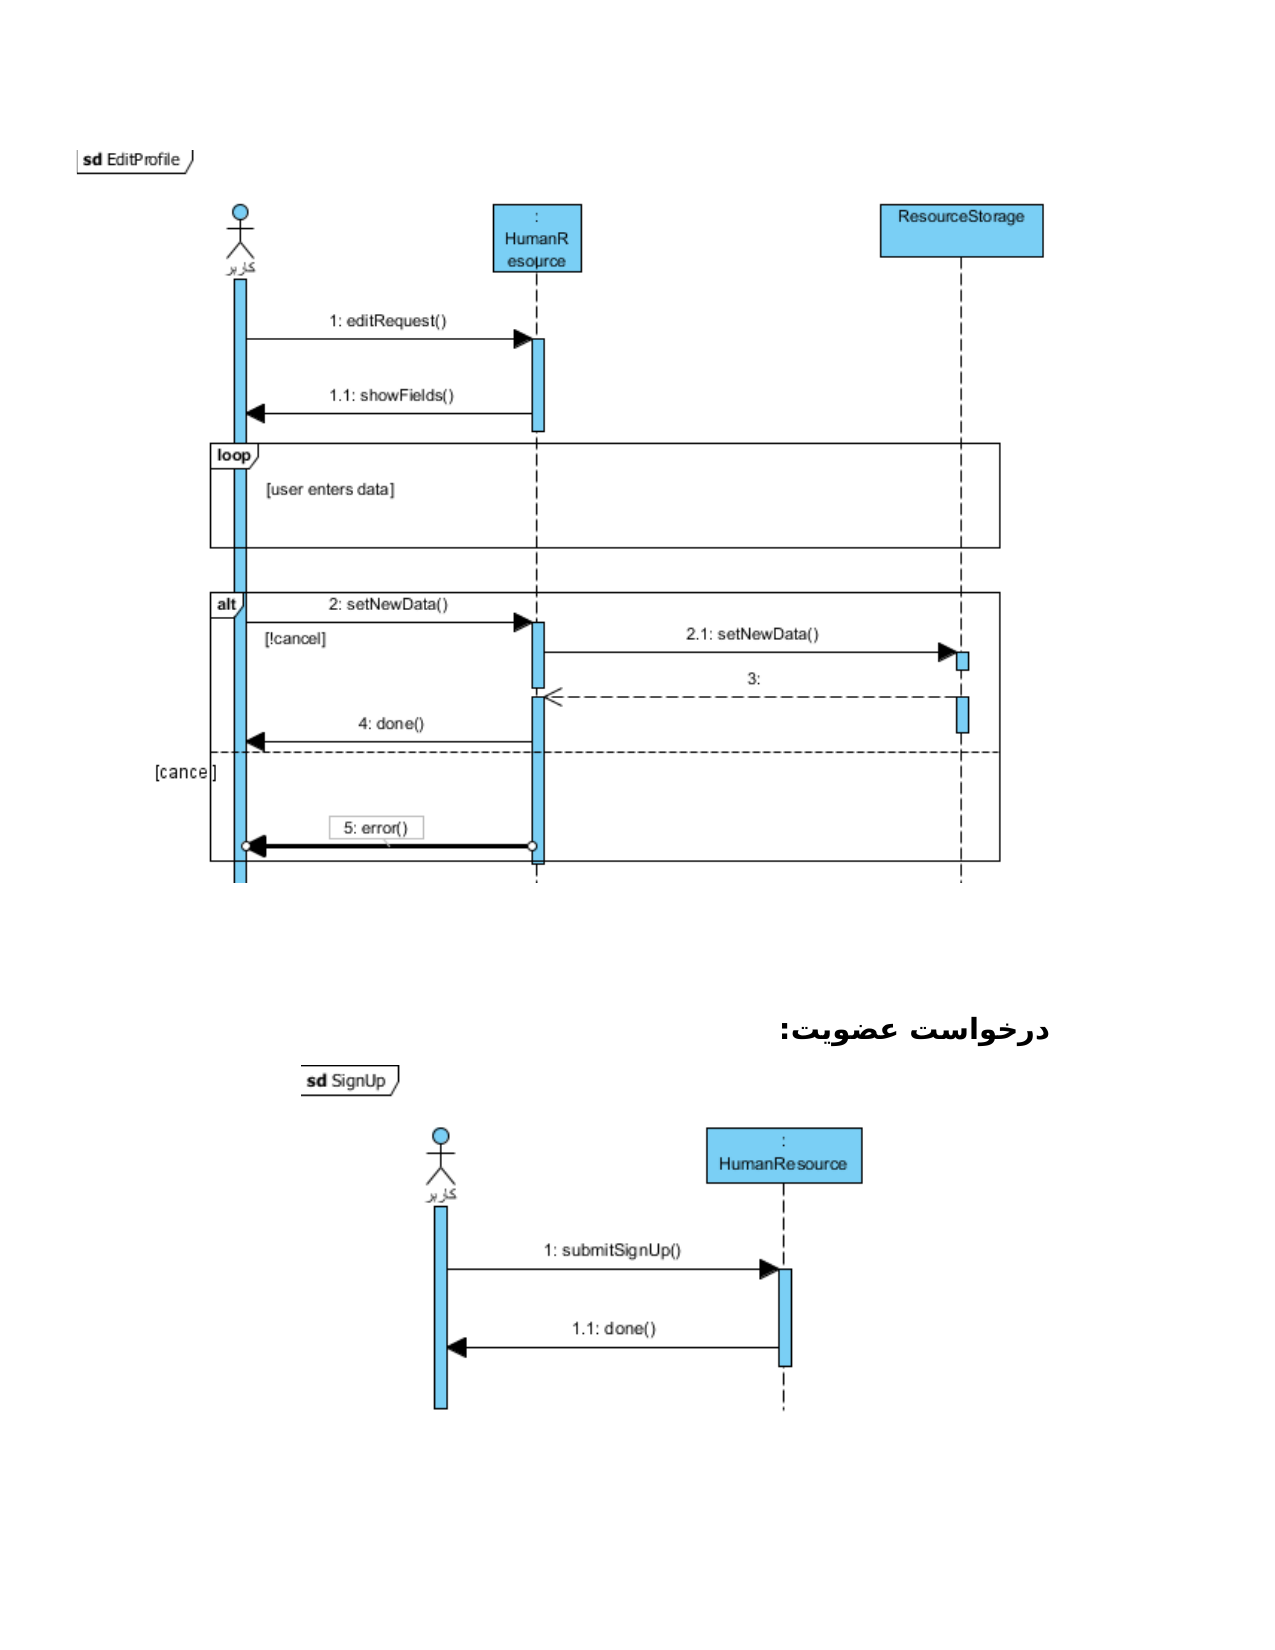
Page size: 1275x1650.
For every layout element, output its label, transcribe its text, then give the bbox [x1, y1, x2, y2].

picture [301, 1065, 899, 1438]
text درخواست عضویت: [150, 1012, 1125, 1046]
picture [76, 150, 1050, 883]
